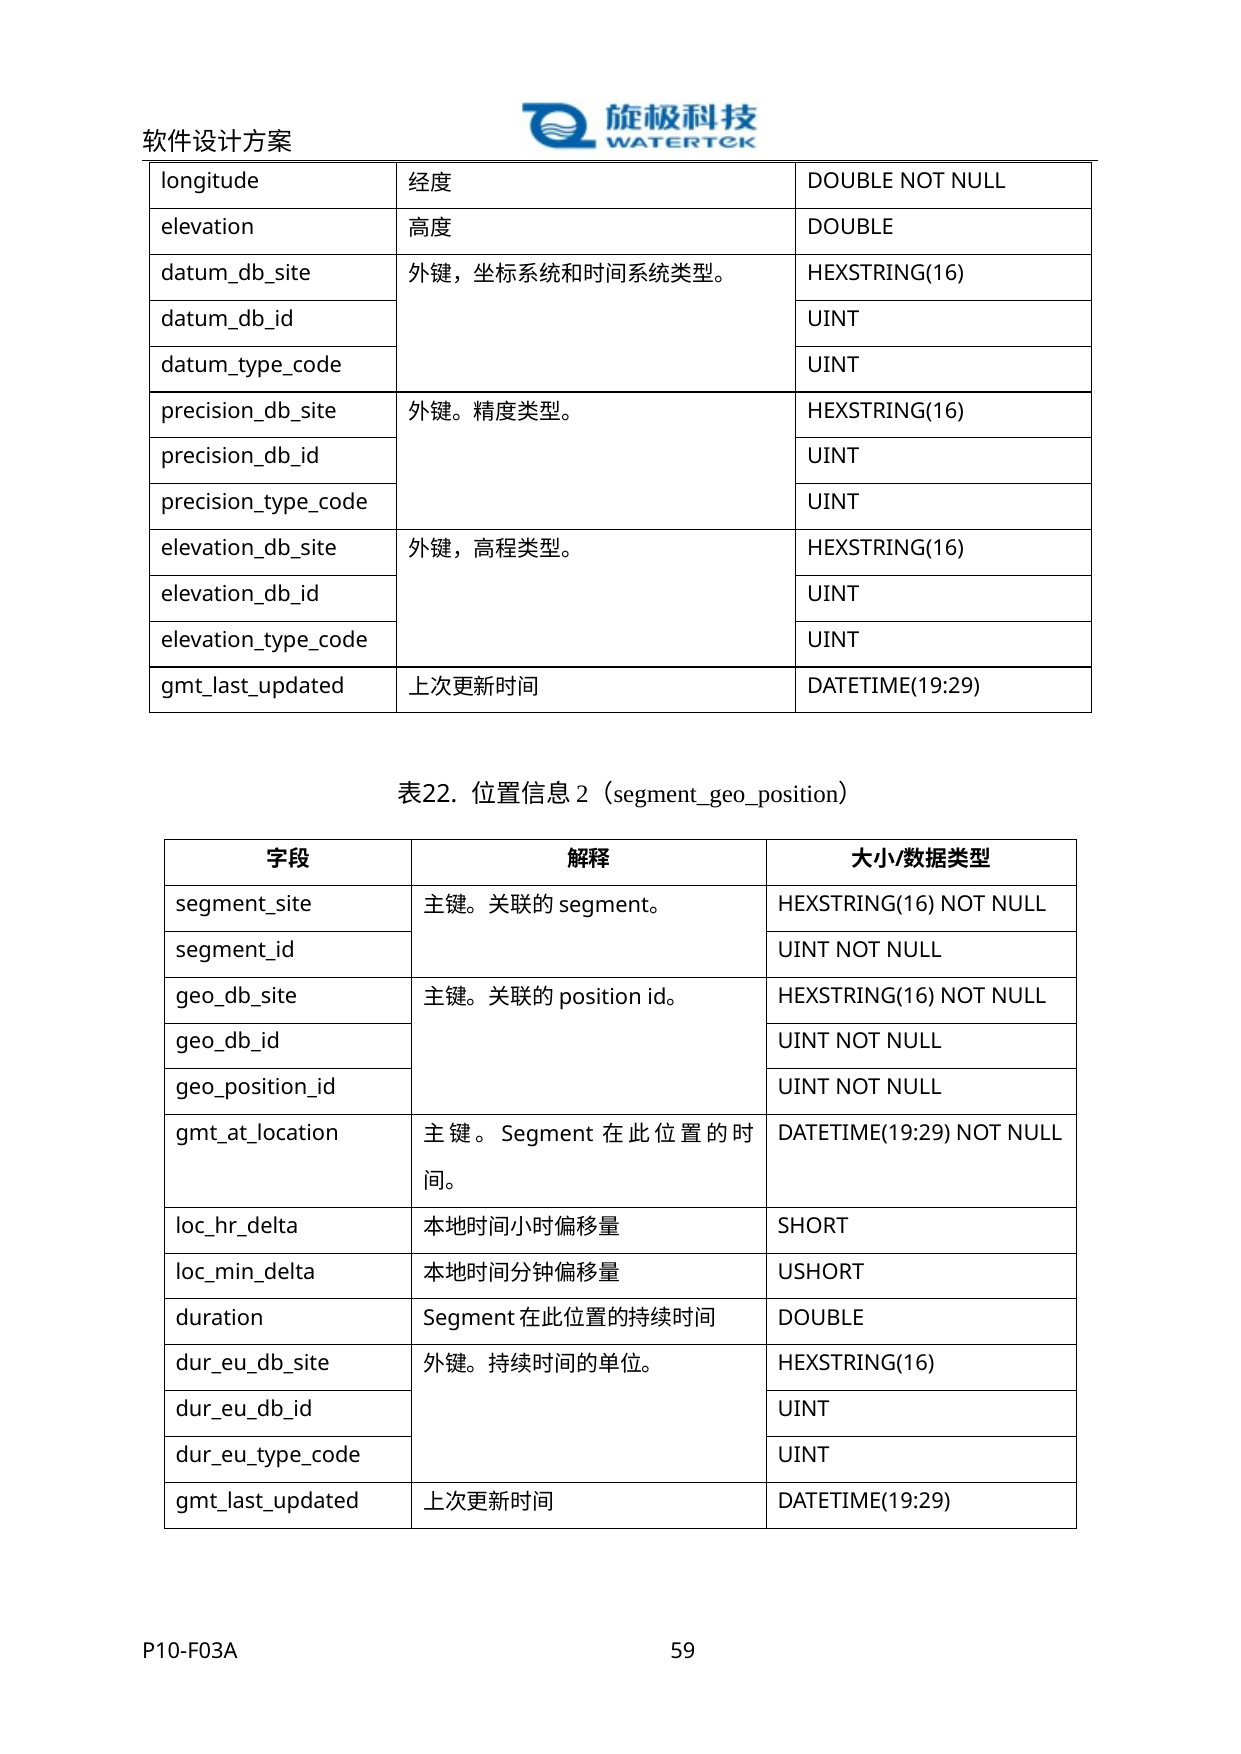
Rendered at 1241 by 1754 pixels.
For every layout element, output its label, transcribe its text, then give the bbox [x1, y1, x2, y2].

table_cell precision_type_code [150, 484, 396, 529]
table_cell DOUBLE [796, 209, 1091, 254]
table_cell UINT [796, 622, 1091, 666]
table_cell HEXSTRING(16) [796, 393, 1091, 437]
table_cell 主键。Segment在此位置的时间。 [412, 1115, 766, 1207]
table_cell 外键。精度类型。 [397, 393, 795, 529]
table_cell UINT [796, 438, 1091, 483]
table_cell HEXSTRING(16) NOT NULL [767, 978, 1076, 1022]
table_cell dur_eu_db_site [165, 1345, 411, 1390]
picture [521, 100, 760, 151]
table_cell HEXSTRING(16) [796, 255, 1091, 300]
list 位置信息2（segment_geo_position） [192, 758, 1098, 826]
table_cell DOUBLE NOT NULL [796, 163, 1091, 208]
table_cell gmt_last_updated [150, 668, 396, 712]
table_cell UINT [796, 347, 1091, 391]
table_cell precision_db_site [150, 393, 396, 437]
table_header 大小/数据类型 [767, 840, 1076, 885]
table_cell DOUBLE [767, 1299, 1076, 1344]
table_cell longitude [150, 163, 396, 208]
table_cell segment_site [165, 886, 411, 931]
table_cell DATETIME(19:29) NOT NULL [767, 1115, 1076, 1207]
table_cell 外键，坐标系统和时间系统类型。 [397, 255, 795, 391]
table_cell elevation_db_site [150, 530, 396, 575]
table_header 解释 [412, 840, 766, 885]
table_cell segment_id [165, 932, 411, 977]
table_cell DATETIME(19:29) [796, 668, 1091, 712]
table_cell UINT [767, 1391, 1076, 1436]
table_cell datum_type_code [150, 347, 396, 391]
table_cell UINT [796, 484, 1091, 529]
table_cell elevation_db_id [150, 576, 396, 621]
table_cell gmt_at_location [165, 1115, 411, 1207]
table_cell geo_position_id [165, 1069, 411, 1114]
table_cell 本地时间小时偏移量 [412, 1208, 766, 1252]
table_cell loc_hr_delta [165, 1208, 411, 1252]
table_cell elevation [150, 209, 396, 254]
table_cell geo_db_site [165, 978, 411, 1022]
table_cell UINT NOT NULL [767, 932, 1076, 977]
table_cell DATETIME(19:29) [767, 1483, 1076, 1527]
table_cell 外键，高程类型。 [397, 530, 795, 666]
table_cell dur_eu_db_id [165, 1391, 411, 1436]
table_cell 外键。持续时间的单位。 [412, 1345, 766, 1482]
table_cell 本地时间分钟偏移量 [412, 1254, 766, 1298]
table_cell gmt_last_updated [165, 1483, 411, 1527]
table_cell UINT NOT NULL [767, 1024, 1076, 1068]
table_cell duration [165, 1299, 411, 1344]
table_cell loc_min_delta [165, 1254, 411, 1298]
table_header 字段 [165, 840, 411, 885]
table_cell datum_db_id [150, 301, 396, 346]
table_cell precision_db_id [150, 438, 396, 483]
table_cell geo_db_id [165, 1024, 411, 1068]
table_cell 主键。关联的position id。 [412, 978, 766, 1114]
table_cell UINT [796, 576, 1091, 621]
table_cell UINT NOT NULL [767, 1069, 1076, 1114]
table_cell dur_eu_type_code [165, 1437, 411, 1482]
table_cell Segment在此位置的持续时间 [412, 1299, 766, 1344]
table_cell UINT [796, 301, 1091, 346]
table_cell SHORT [767, 1208, 1076, 1252]
table_cell USHORT [767, 1254, 1076, 1298]
table_cell datum_db_site [150, 255, 396, 300]
table_cell 经度 [397, 163, 795, 208]
table_cell elevation_type_code [150, 622, 396, 666]
table_cell HEXSTRING(16) [767, 1345, 1076, 1390]
table_cell 高度 [397, 209, 795, 254]
table_cell 主键。关联的segment。 [412, 886, 766, 977]
table_cell 上次更新时间 [397, 668, 795, 712]
table_cell UINT [767, 1437, 1076, 1482]
table_cell HEXSTRING(16) [796, 530, 1091, 575]
table_cell HEXSTRING(16) NOT NULL [767, 886, 1076, 931]
table_cell 上次更新时间 [412, 1483, 766, 1527]
